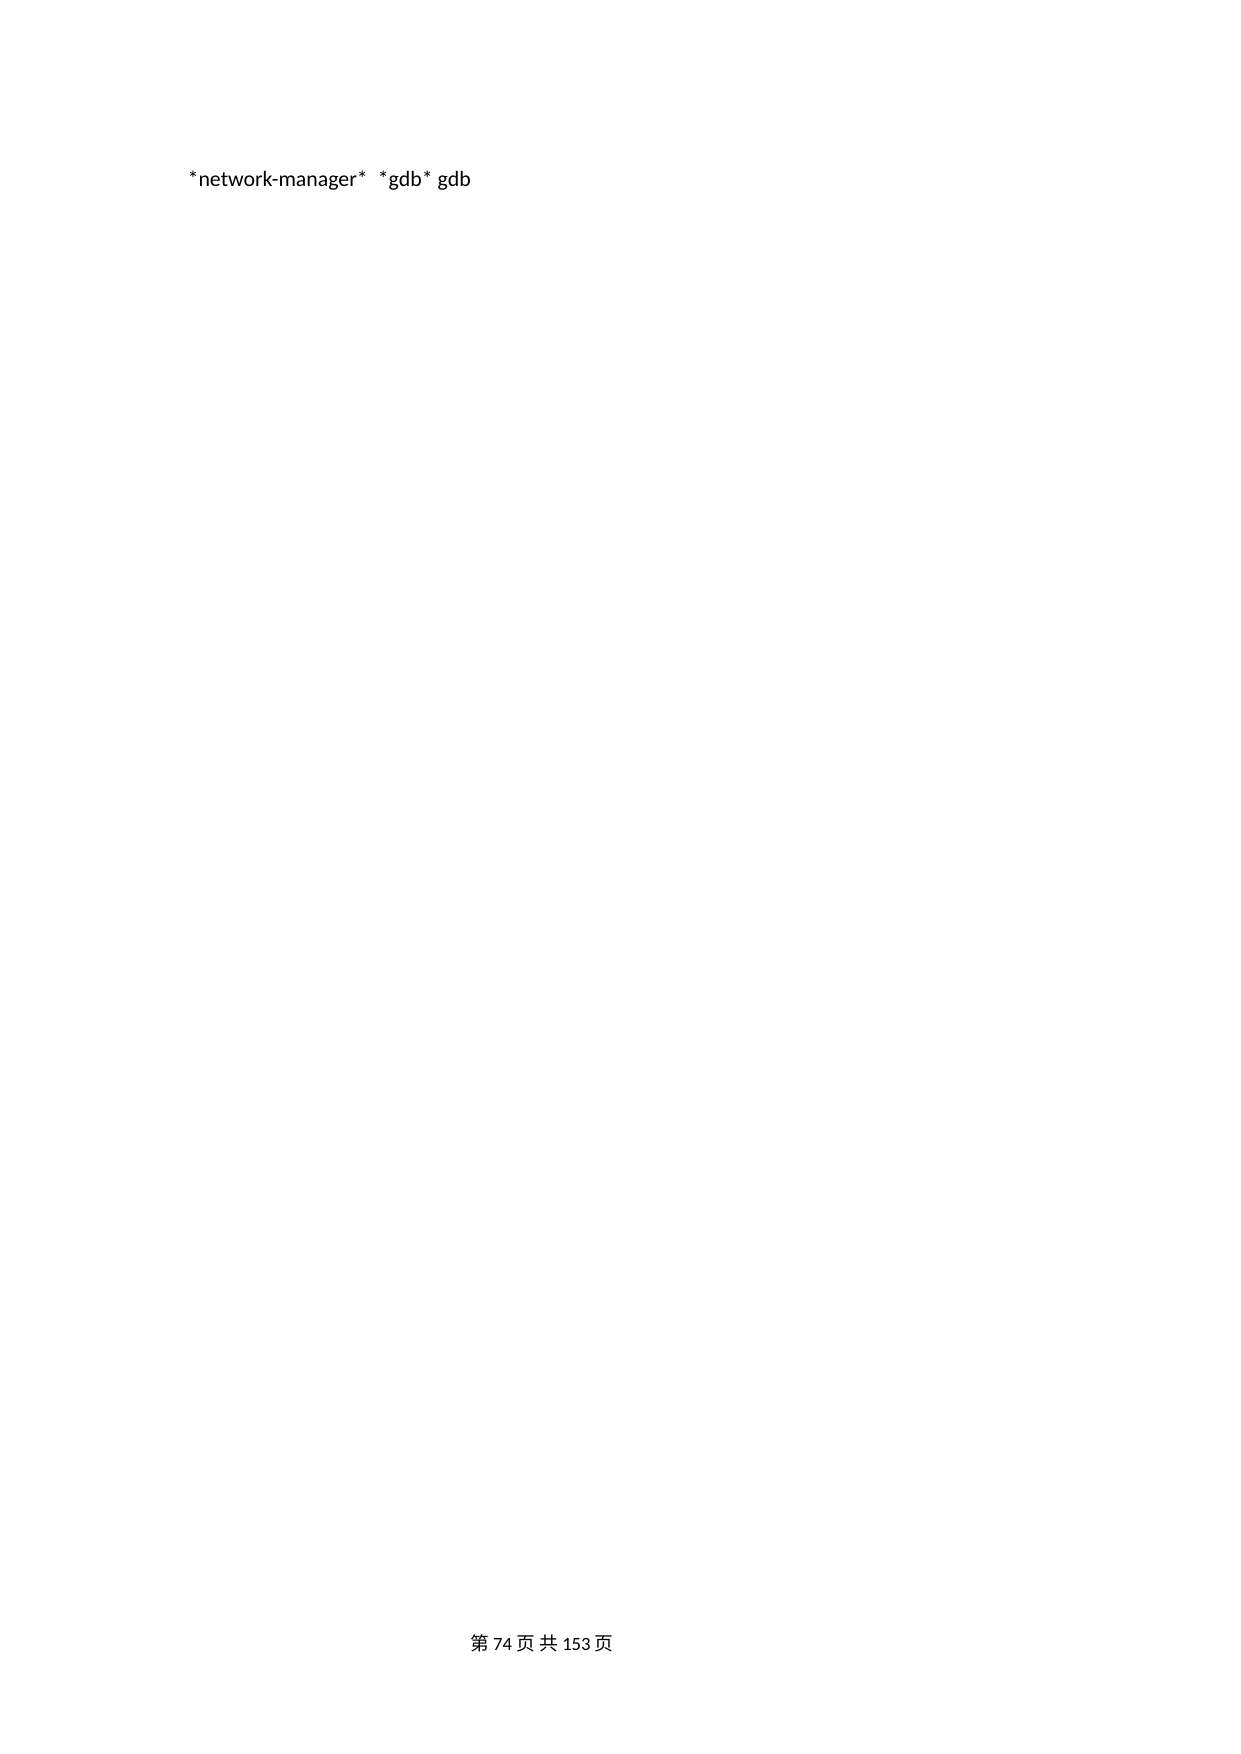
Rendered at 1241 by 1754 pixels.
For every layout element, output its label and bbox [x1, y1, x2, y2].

text [187, 162, 1053, 194]
